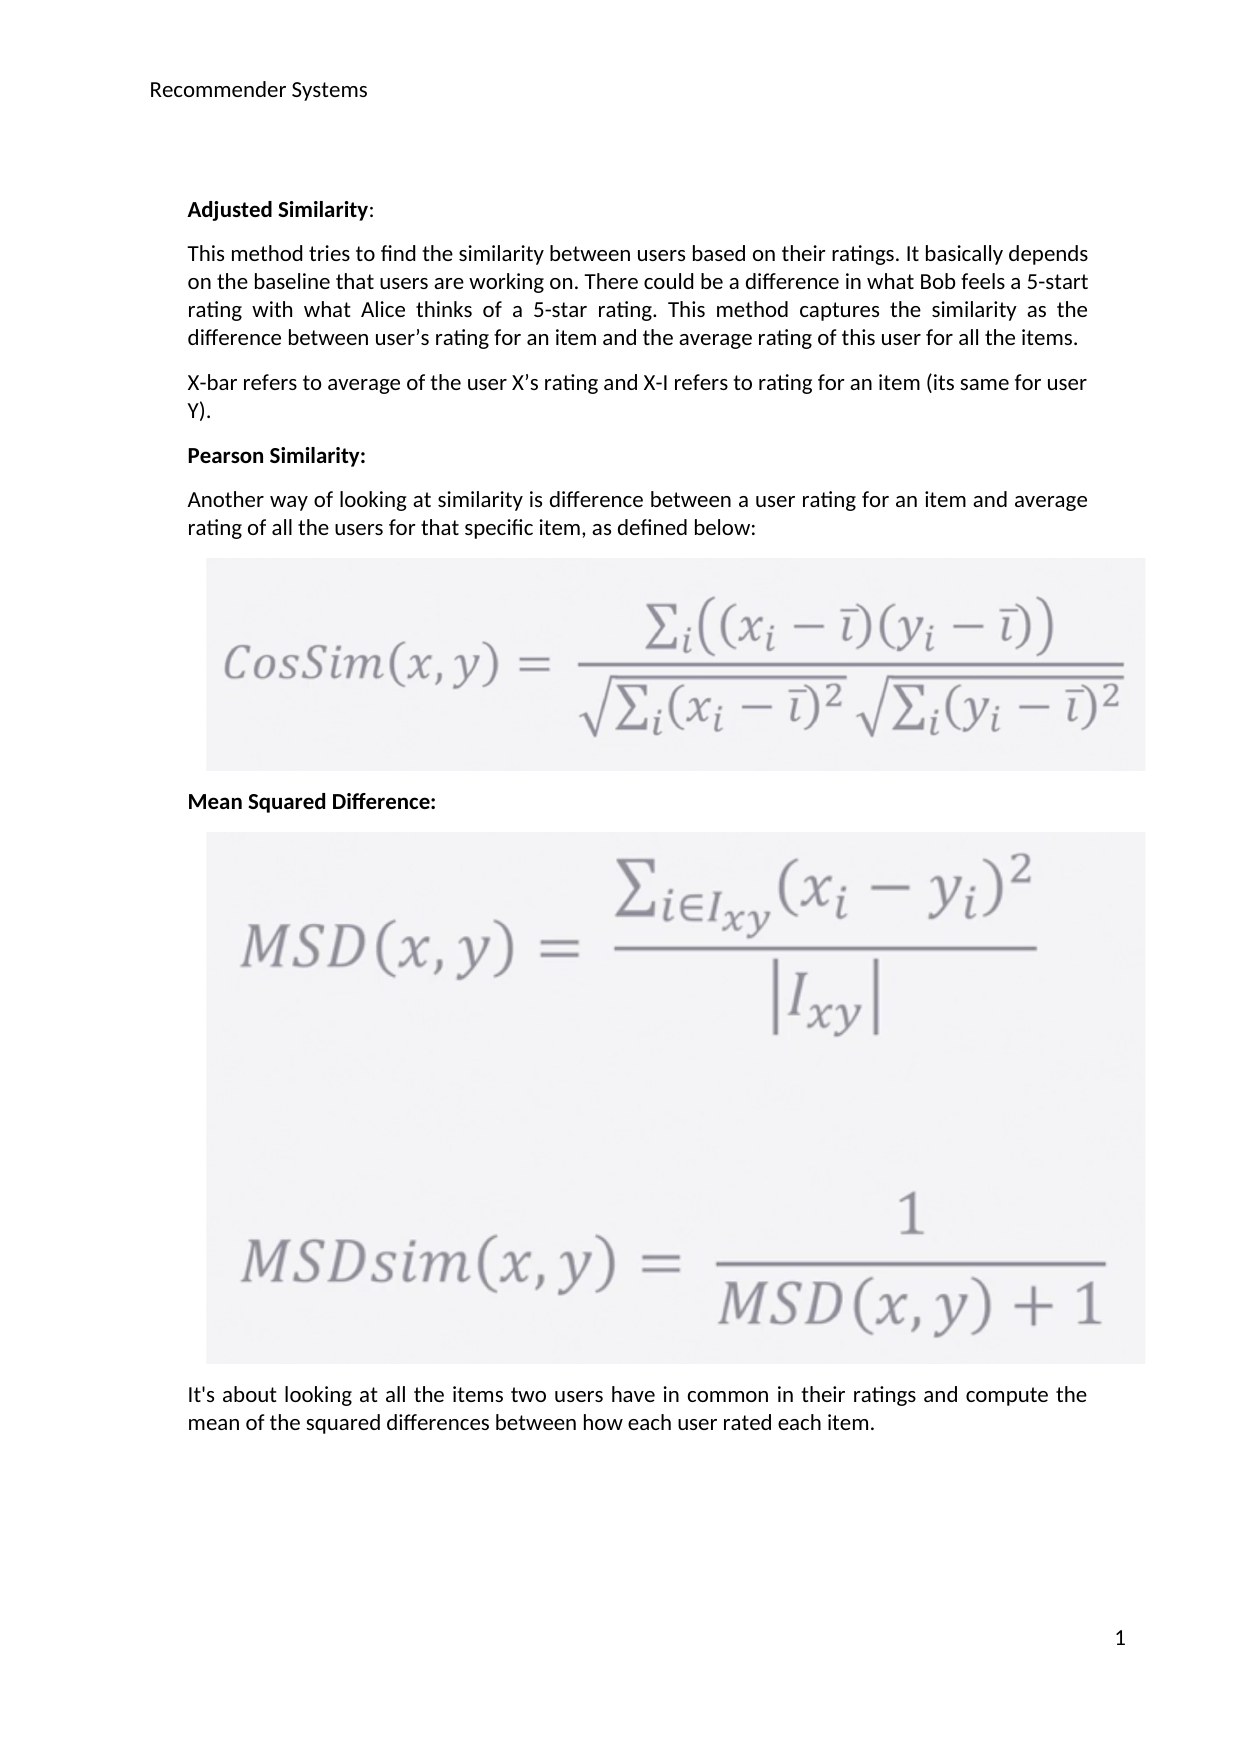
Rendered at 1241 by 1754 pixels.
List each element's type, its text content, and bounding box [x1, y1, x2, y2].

text Another way of looking at similarity is difference between a user rating for an item and average rating of all the users for that specific item, as defined below: [187, 486, 1090, 542]
text Pearson Similarity: [187, 441, 1090, 469]
text It's about looking at all the items two users have in common in their ratings and compute the mean of the squared differences between how each user rated each item. [187, 1380, 1090, 1436]
text Adjusted Similarity: [187, 195, 1090, 223]
text X-bar refers to average of the user X’s rating and X-I refers to rating for an item (its same for user Y). [187, 368, 1090, 424]
text This method tries to find the similarity between users based on their ratings. It basically depends on the baseline that users are working on. There could be a difference in what Bob feels a 5-start rating with what Alice thinks of a 5-star rating. This method captures the similarity as the difference between user’s rating for an item and the average rating of this user for all the items. [187, 239, 1090, 351]
text Mean Squared Difference: [187, 787, 1090, 815]
